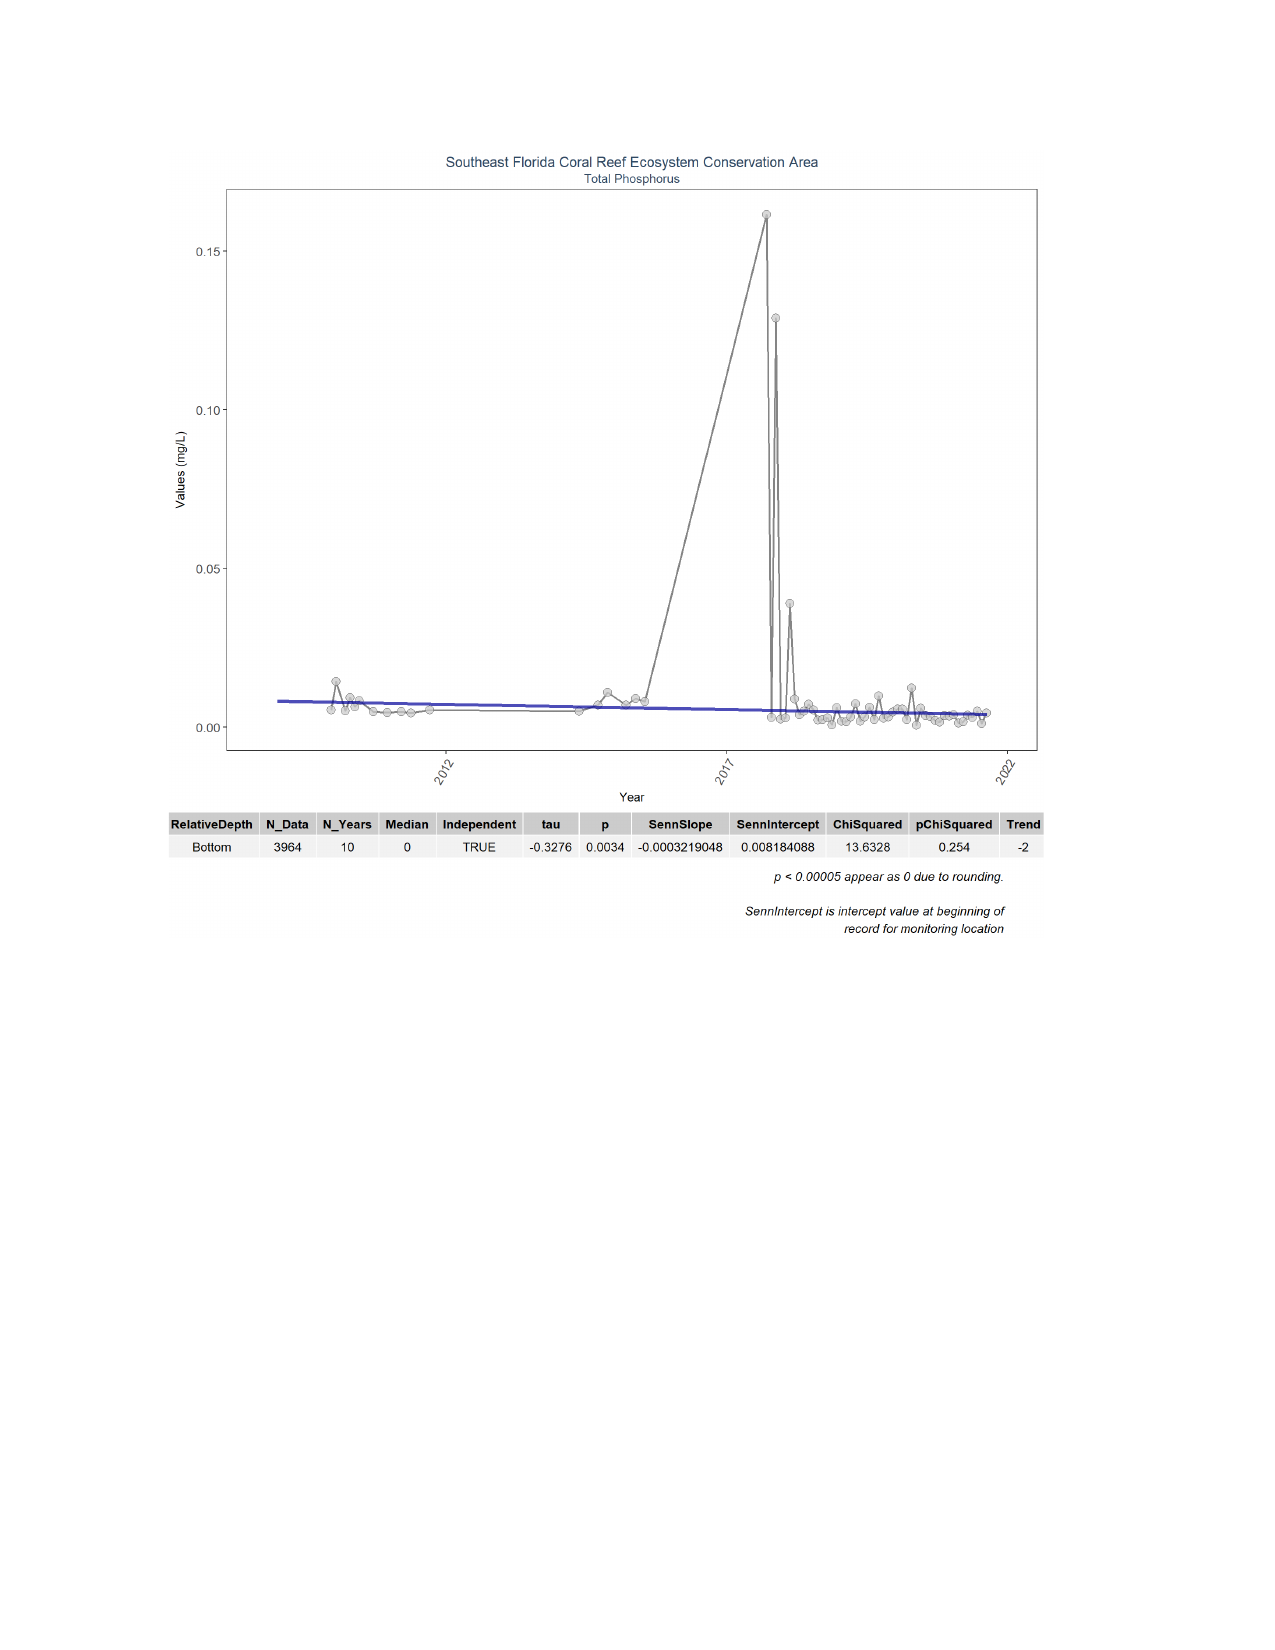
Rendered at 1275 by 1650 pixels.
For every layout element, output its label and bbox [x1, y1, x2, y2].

picture [168, 150, 1044, 938]
